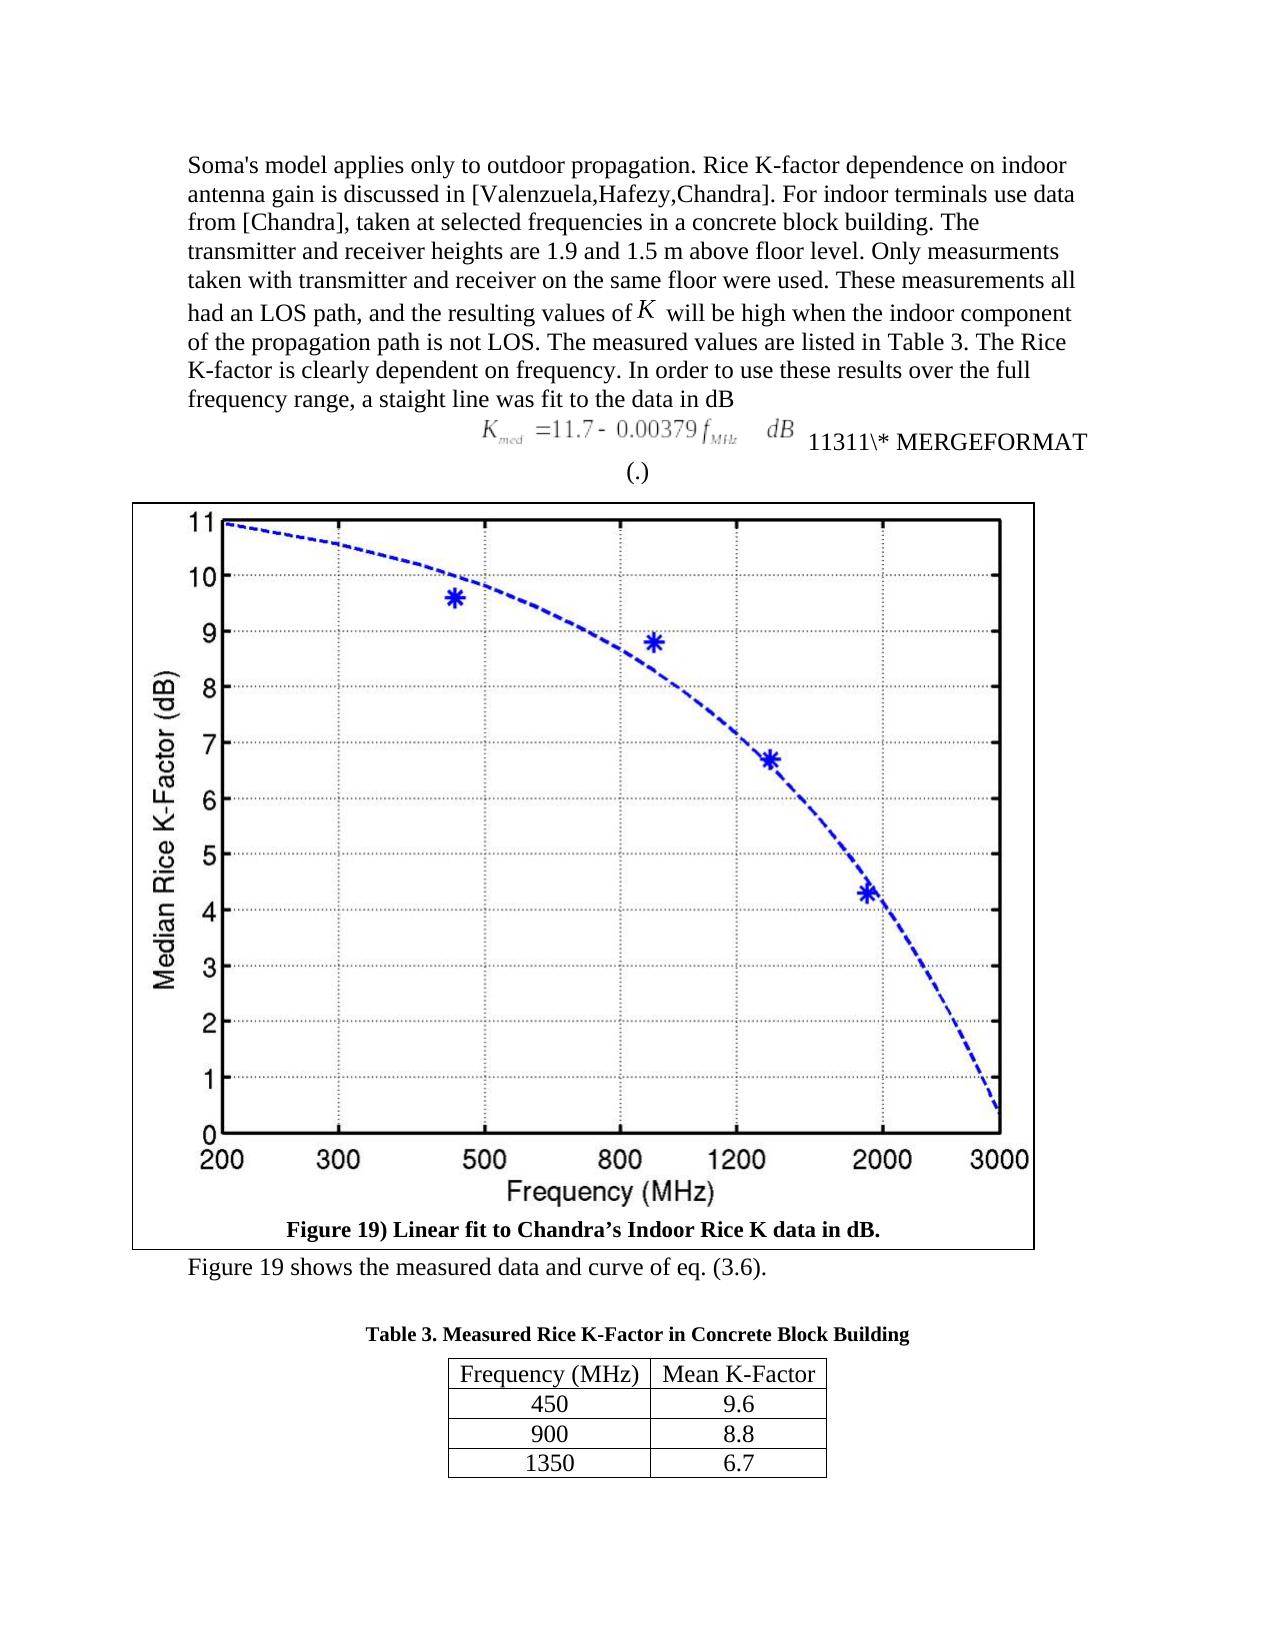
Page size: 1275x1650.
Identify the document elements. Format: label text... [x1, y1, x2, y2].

table_cell 9.6 [651, 1389, 826, 1418]
text Soma's model applies only to outdoor propagation. Rice K-factor dependence on indoor antenna gain is discussed in [Valenzuela,Hafezy,Chandra]. For indoor terminals use data from [Chandra], taken at selected frequencies in a concrete block building. The transmitter and receiver heights are 1.9 and 1.5 m above floor level. Only measurments taken with transmitter and receiver on the same floor were used. These measurements all had an LOS path, and the resulting values of will be high when the indoor component of the propagation path is not LOS. The measured values are listed in Table 3. The Rice K-factor is clearly dependent on frequency. In order to use these results over the full frequency range, a staight line was fit to the data in dB [187, 150, 1087, 413]
table_cell 900 [449, 1419, 650, 1447]
table_cell 1350 [449, 1449, 650, 1477]
table_cell 8.8 [651, 1419, 826, 1447]
table_cell 6.7 [651, 1449, 826, 1477]
table_cell 450 [449, 1389, 650, 1418]
picture [147, 510, 1033, 1216]
table_header Frequency (MHz) [449, 1359, 650, 1388]
table_header Mean K-Factor [651, 1359, 826, 1388]
